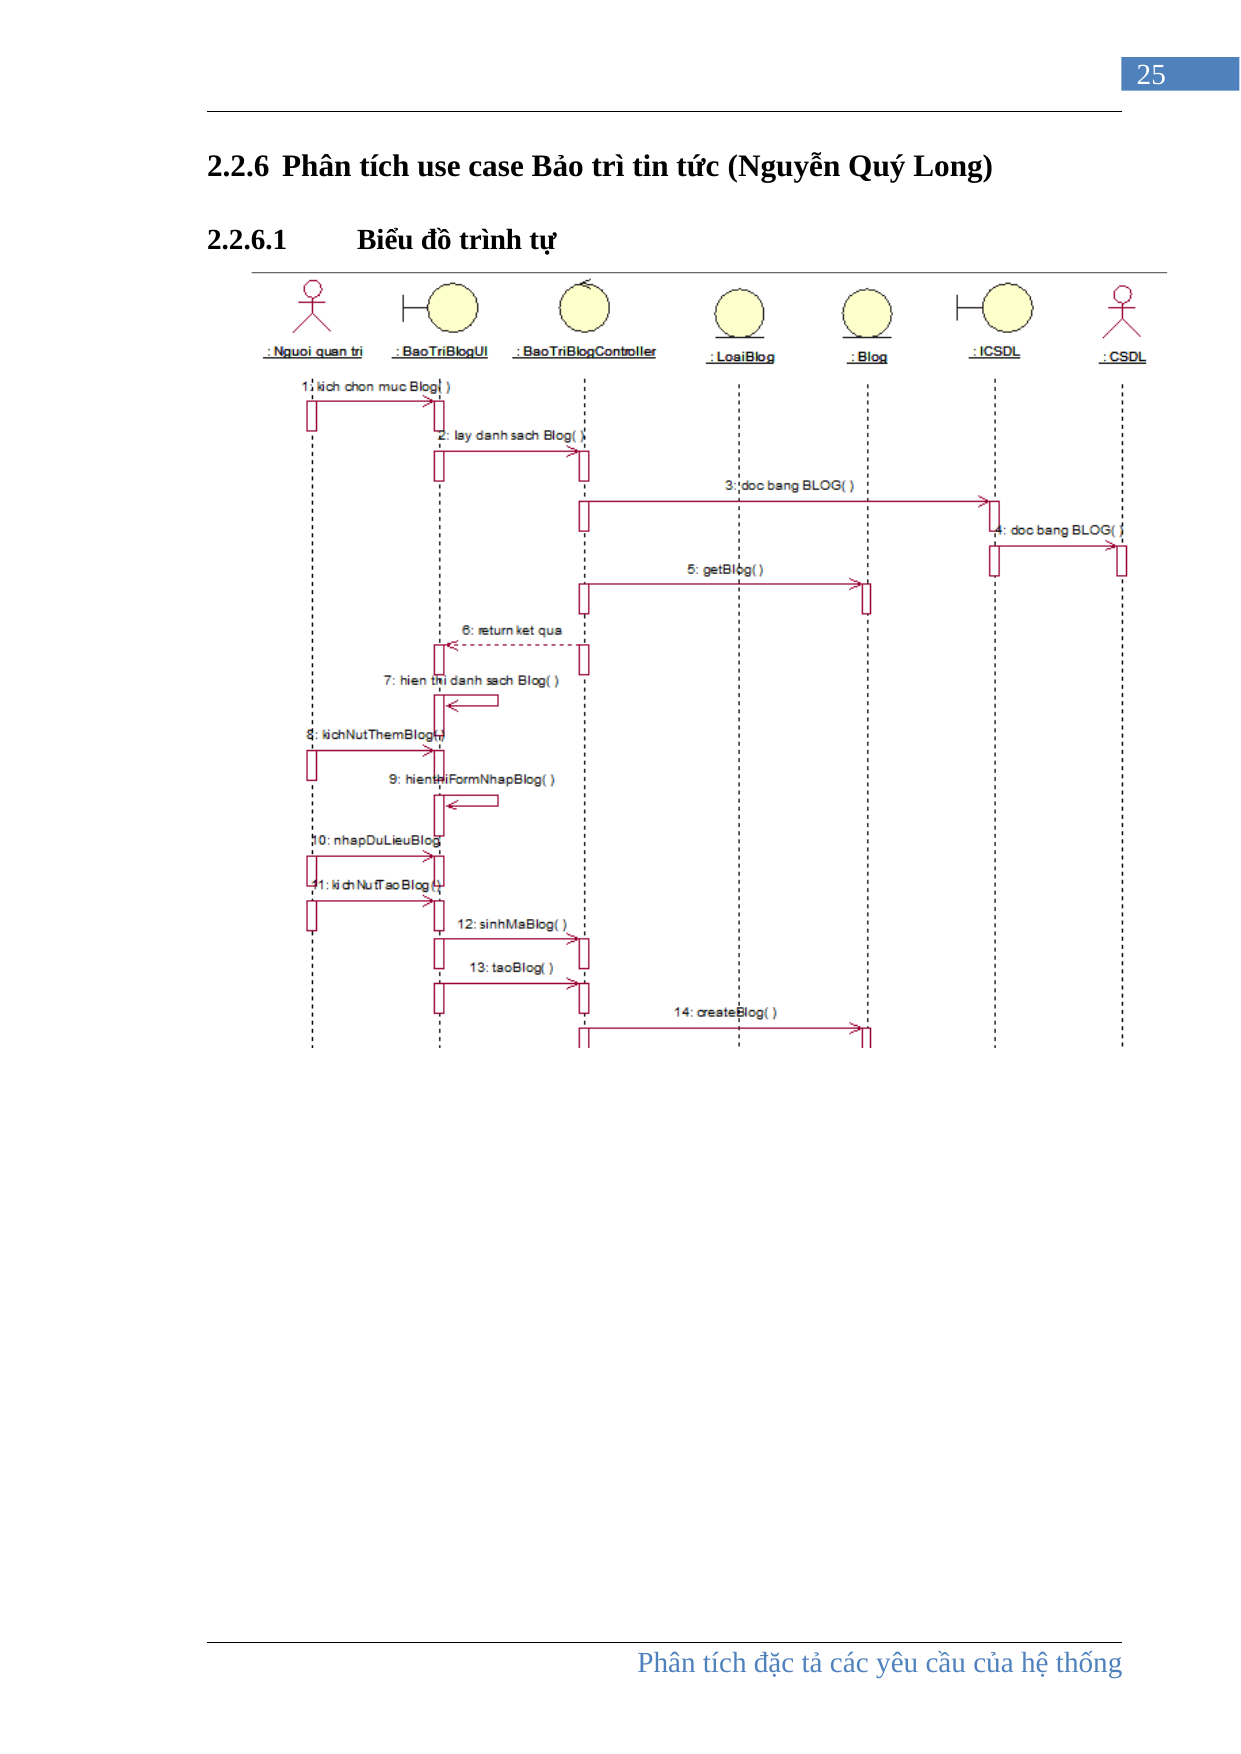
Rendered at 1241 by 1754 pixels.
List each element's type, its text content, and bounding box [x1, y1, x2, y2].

picture [251, 272, 1168, 1048]
subtitle Phân tích use case Bảo trì tin tức (Nguyễn Quý Long) [207, 148, 1122, 184]
